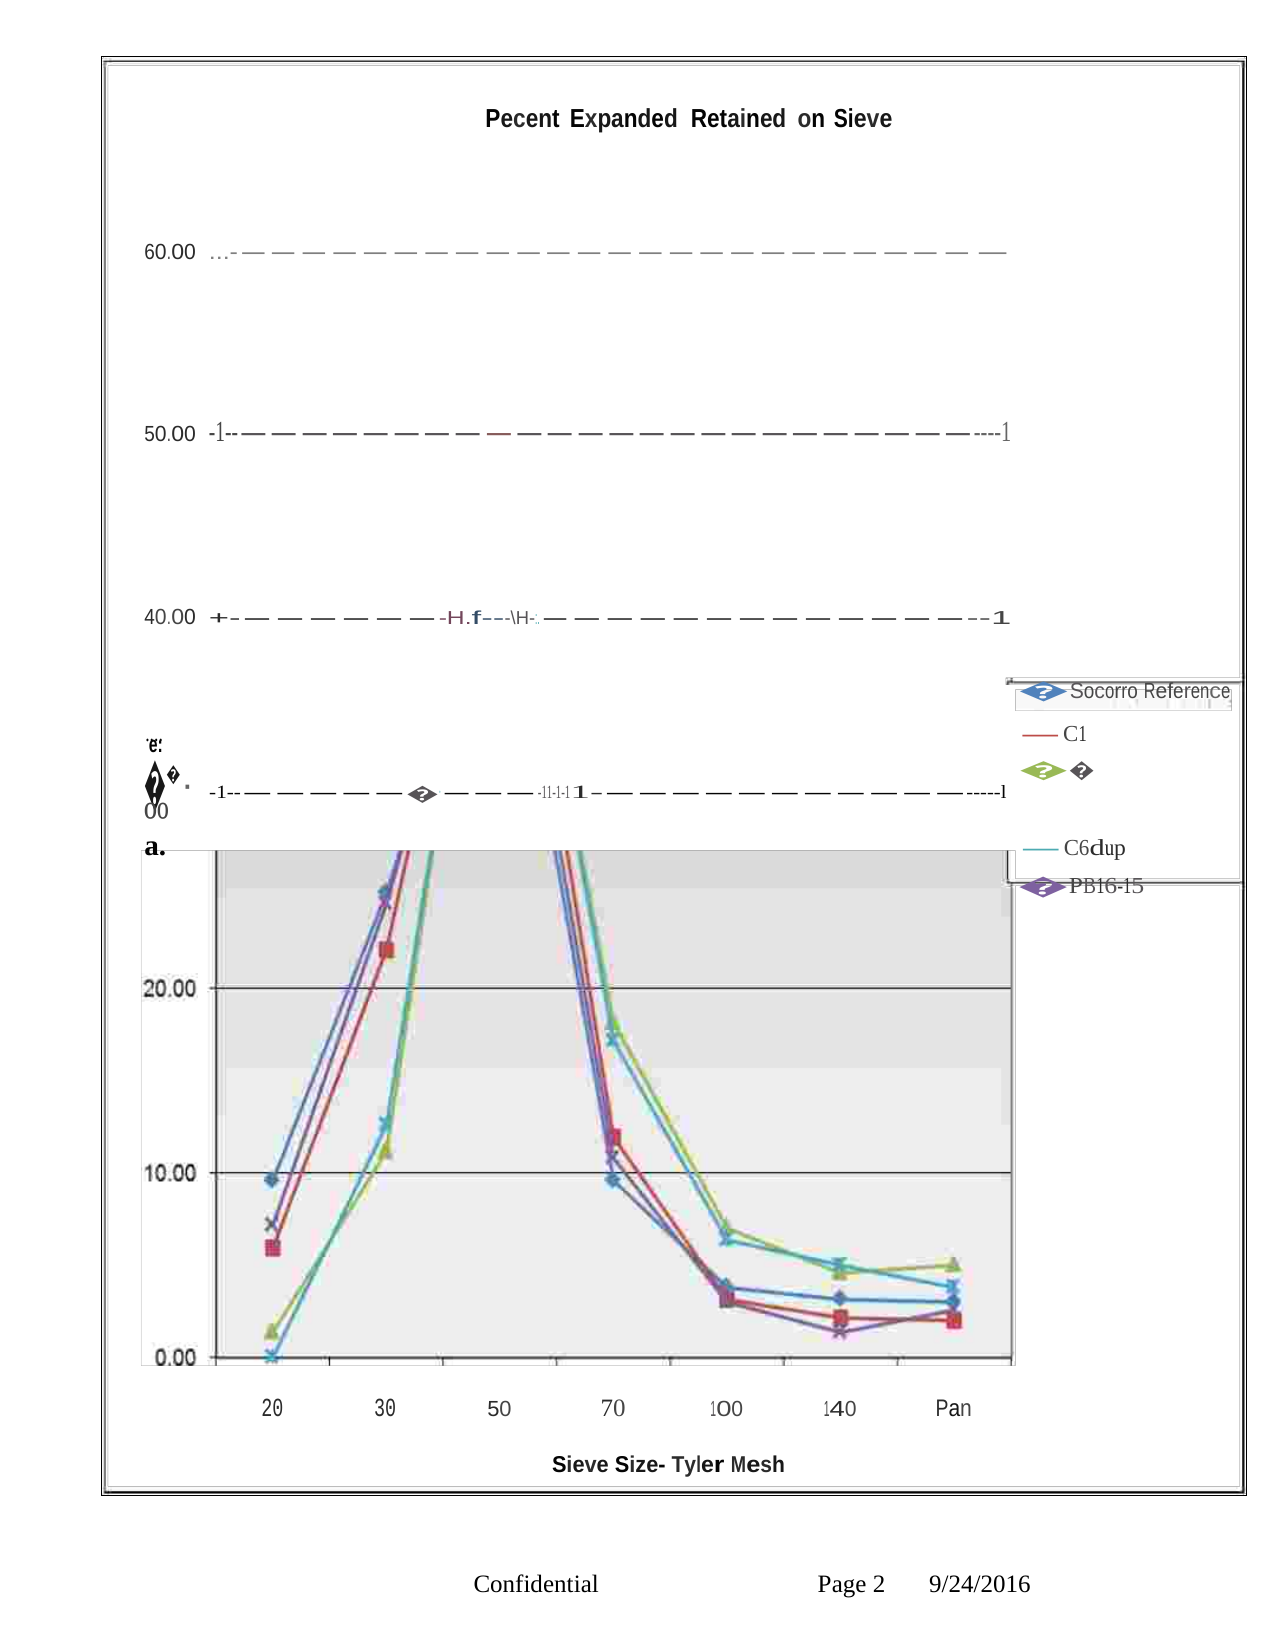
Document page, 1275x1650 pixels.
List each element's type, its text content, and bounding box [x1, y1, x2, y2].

text �� [209, 753, 1094, 782]
text 20 30 50 70 100 140 Pan [261, 1393, 1242, 1424]
text 50.00 -1------------------------------1 [144, 414, 1242, 448]
text Sieve Size- Tyler Mesh [549, 1451, 788, 1476]
text �Socorro Reference [133, 675, 1230, 705]
text Confidential Page 2 9/24/2016 [473, 1569, 1242, 1598]
text �PB16-15 [133, 861, 1144, 899]
text Pecent Expanded Retained on Sieve [485, 103, 1242, 133]
picture [102, 57, 1246, 1495]
text 40.00 +--------H.f---\H-:.---------------1 [144, 604, 1242, 629]
text �� -ºº [133, 753, 196, 832]
text a. -C6dup [144, 832, 1242, 861]
text 60.00 ...-------------------------- [144, 239, 1242, 264]
text .... -C1 [145, 720, 1242, 741]
